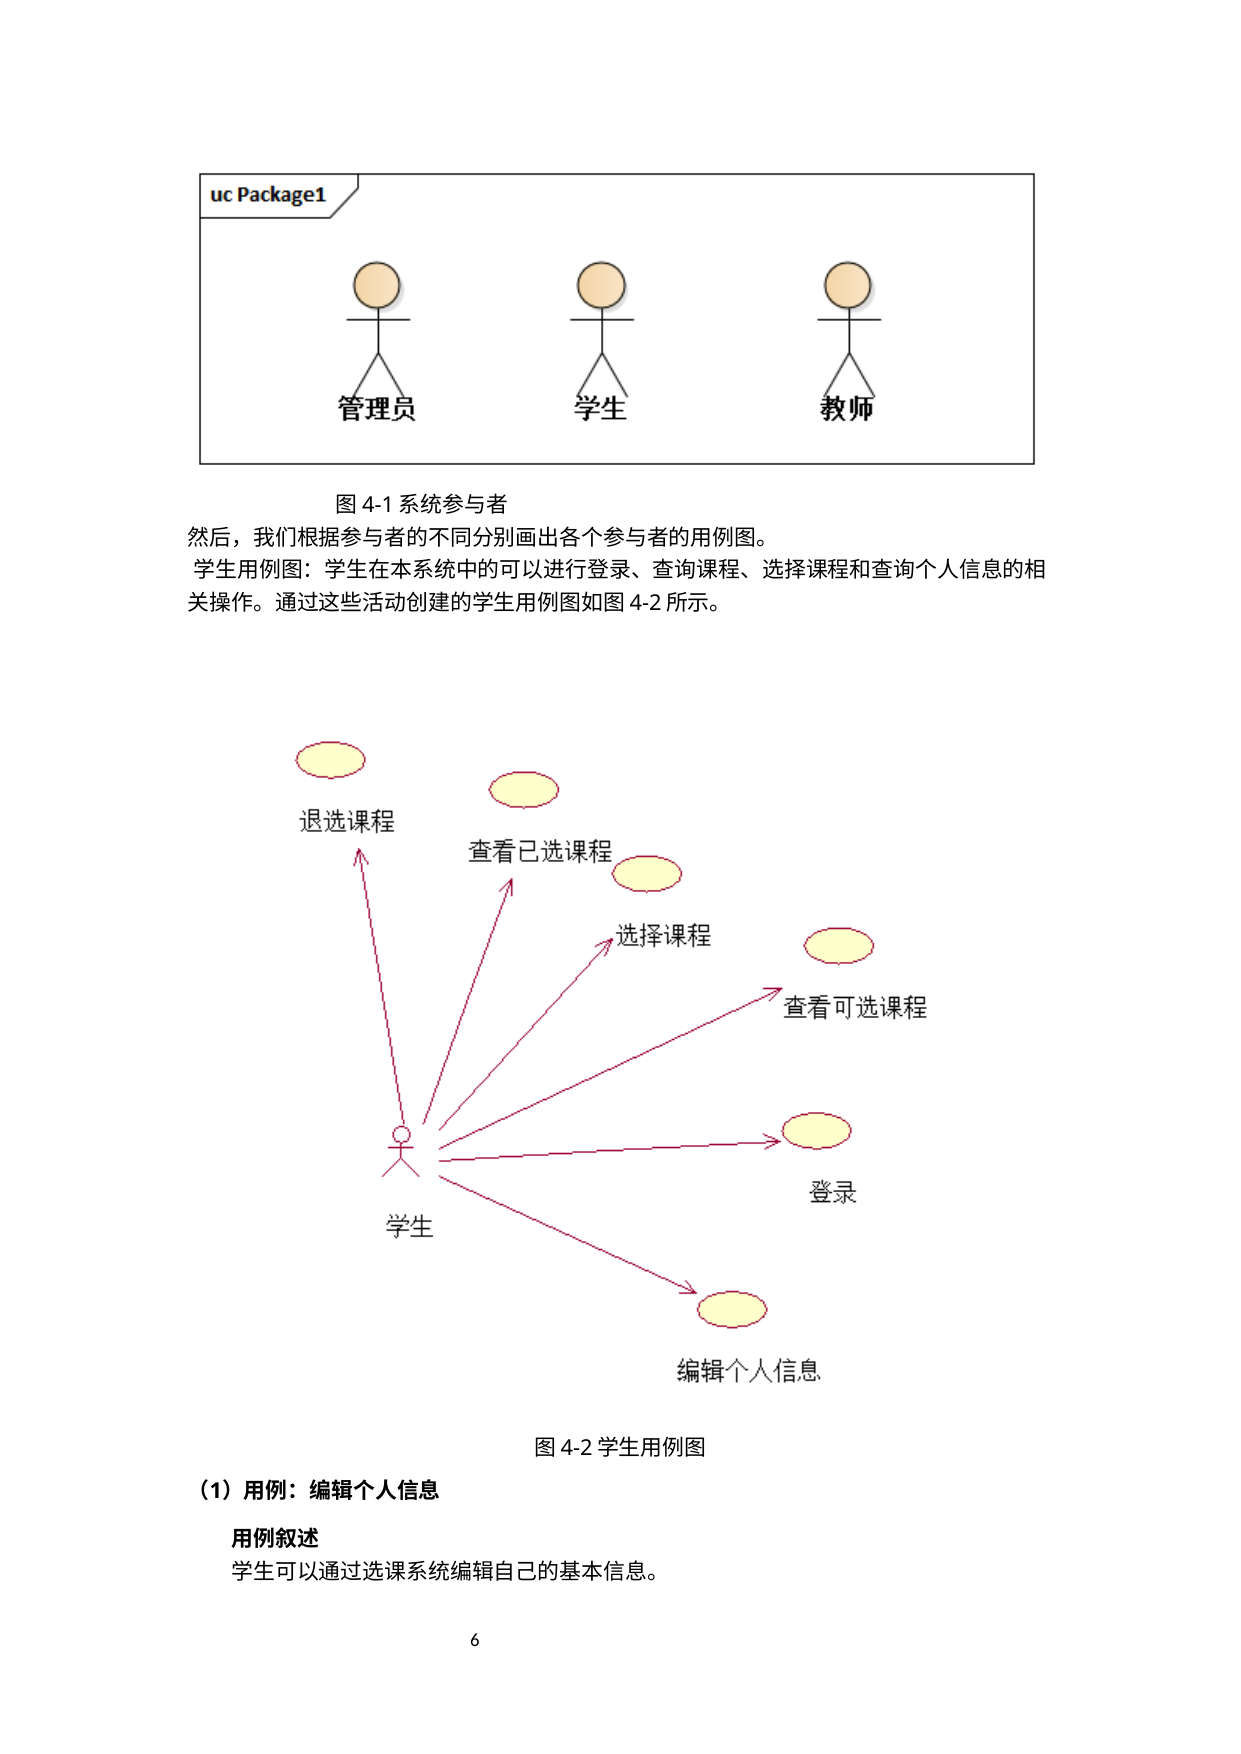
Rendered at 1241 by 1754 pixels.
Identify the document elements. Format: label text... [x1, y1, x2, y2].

text 用例叙述 [231, 1521, 1053, 1553]
picture [187, 656, 1053, 1422]
text 图4-2学生用例图 [187, 1429, 1053, 1462]
text 学生用例图：学生在本系统中的可以进行登录、查询课程、选择课程和查询个人信息的相关操作。通过这些活动创建的学生用例图如图4-2所示。 [187, 552, 1053, 617]
text 学生可以通过选课系统编辑自己的基本信息。 [231, 1553, 1053, 1586]
text 然后，我们根据参与者的不同分别画出各个参与者的用例图。 [187, 519, 1053, 552]
picture [187, 162, 1046, 476]
text 图4-1系统参与者 [187, 487, 1053, 519]
subtitle （1）用例：编辑个人信息 [187, 1472, 1053, 1505]
